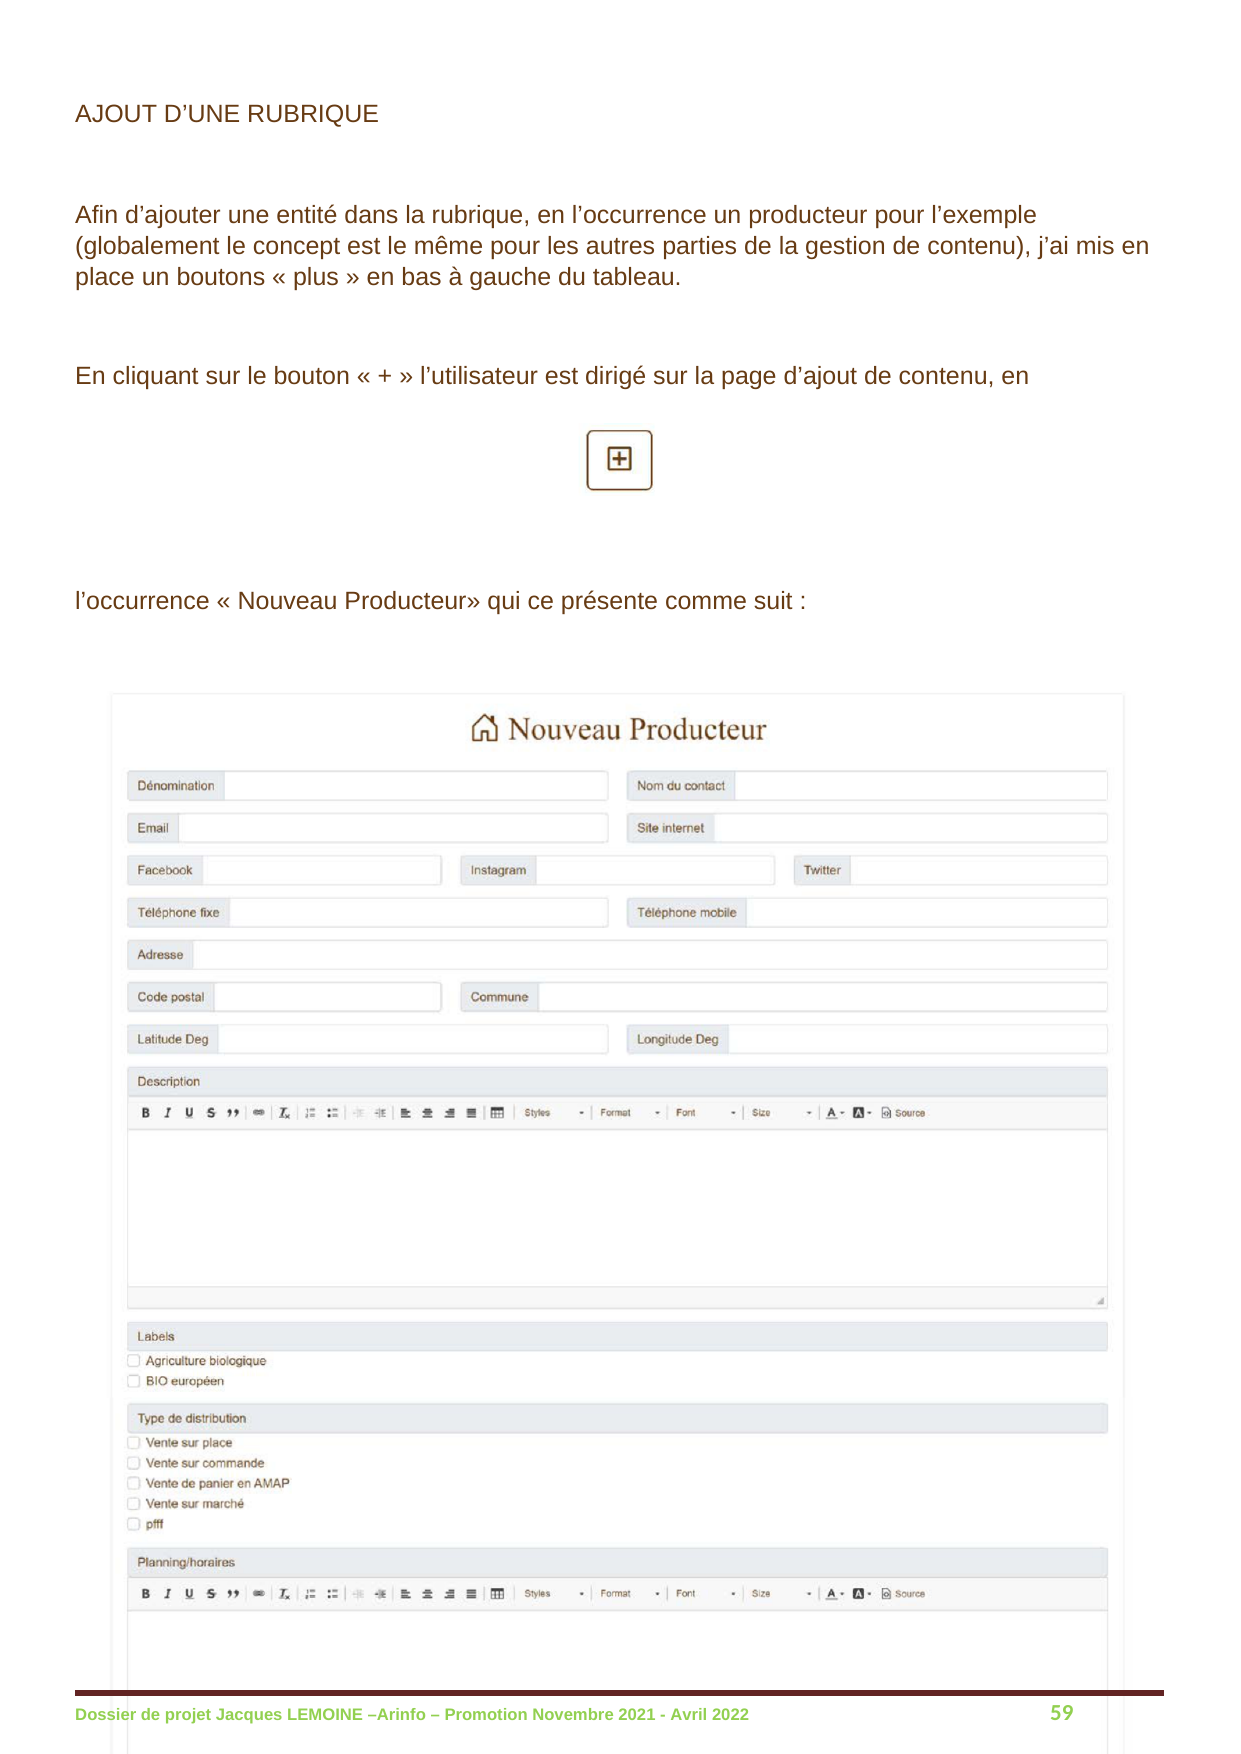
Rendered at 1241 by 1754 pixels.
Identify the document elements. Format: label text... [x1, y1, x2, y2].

picture [578, 423, 662, 496]
text AJOUT D’UNE RUBRIQUE [75, 99, 1164, 128]
picture [74, 691, 1143, 1754]
text l’occurrence « Nouveau Producteur» qui ce présente comme suit : [75, 586, 1164, 615]
text En cliquant sur le bouton « + » l’utilisateur est dirigé sur la page d’ajout de contenu, en [75, 361, 1164, 390]
text Afin d’ajouter une entité dans la rubrique, en l’occurrence un producteur pour l’exemple (globalement le concept est le même pour les autres parties de la gestion de contenu), j’ai mis en place un boutons « plus » en bas à gauche du tableau. [75, 200, 1164, 291]
